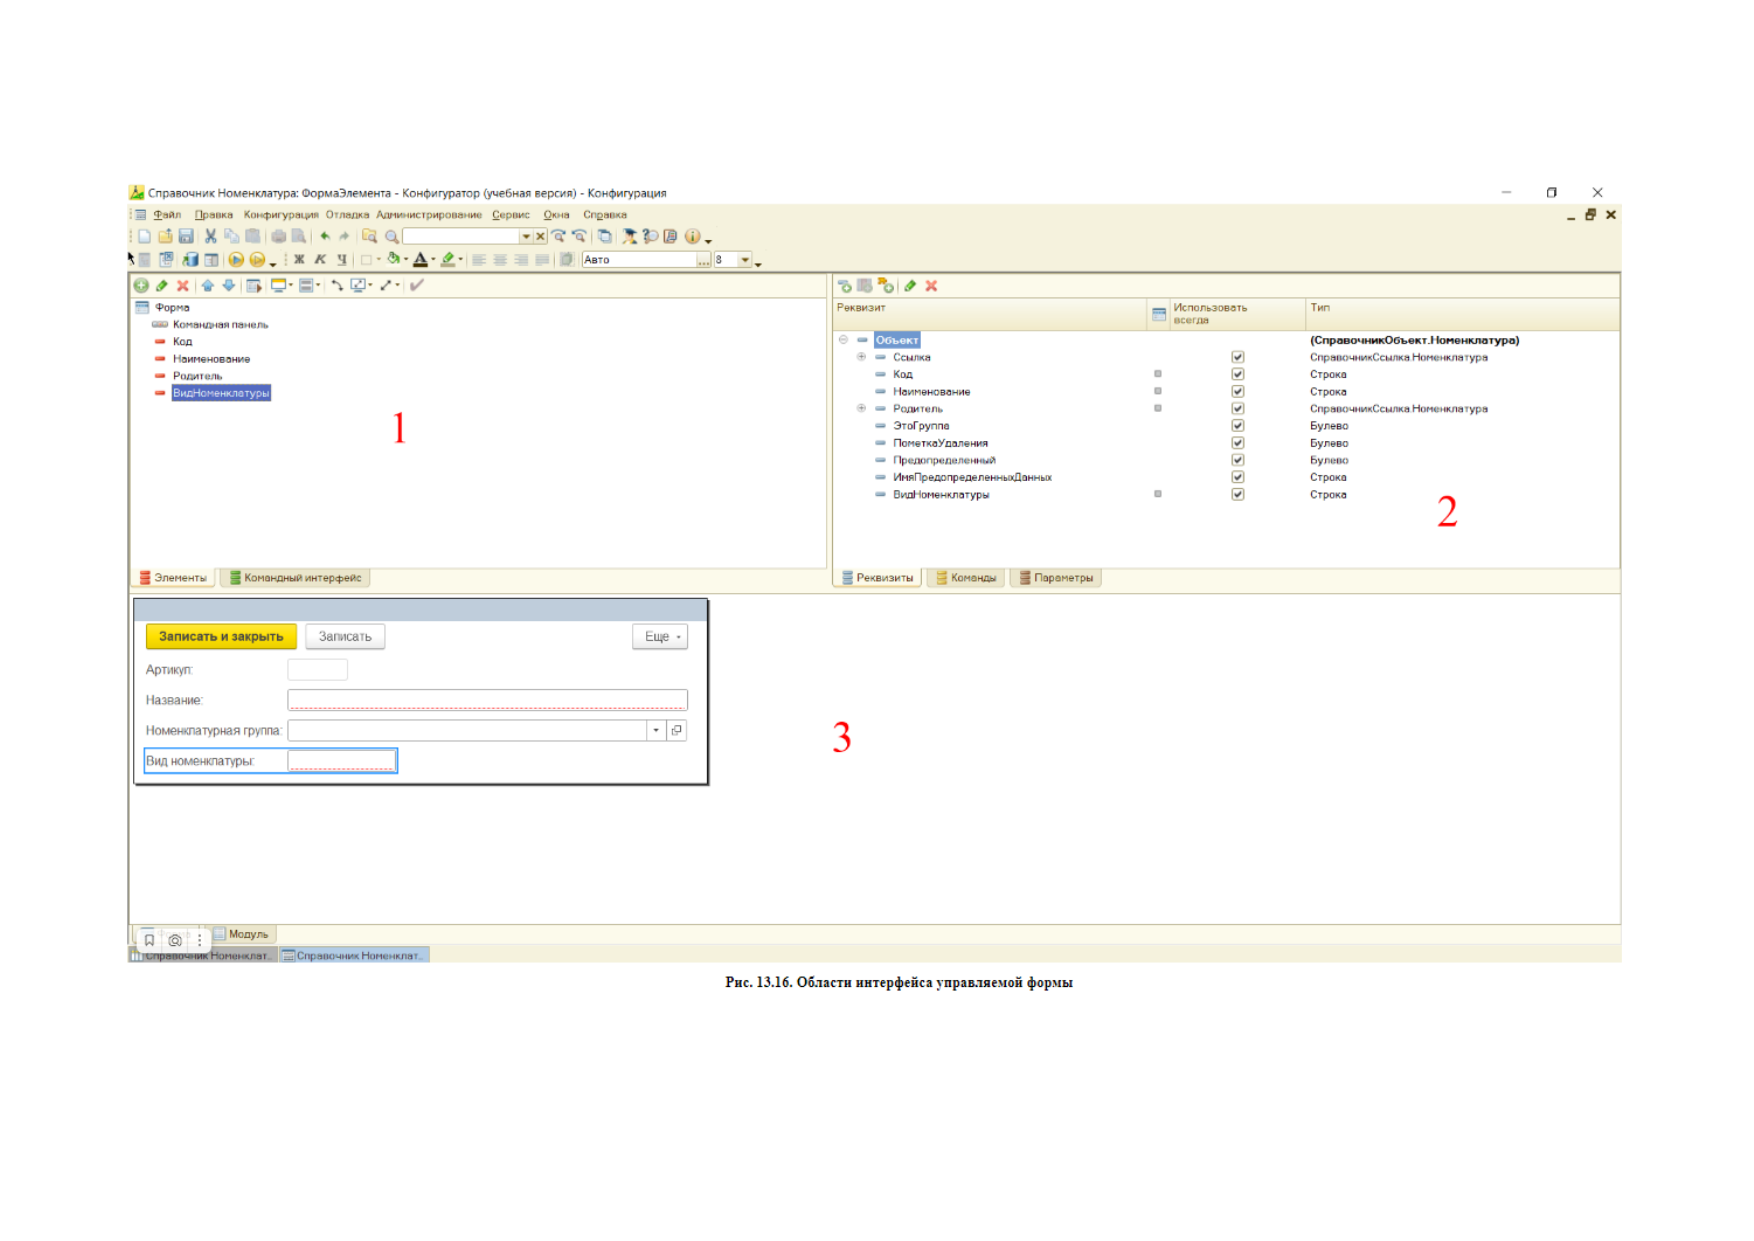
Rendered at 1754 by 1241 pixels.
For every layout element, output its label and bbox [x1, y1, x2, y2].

picture [118, 177, 1636, 993]
